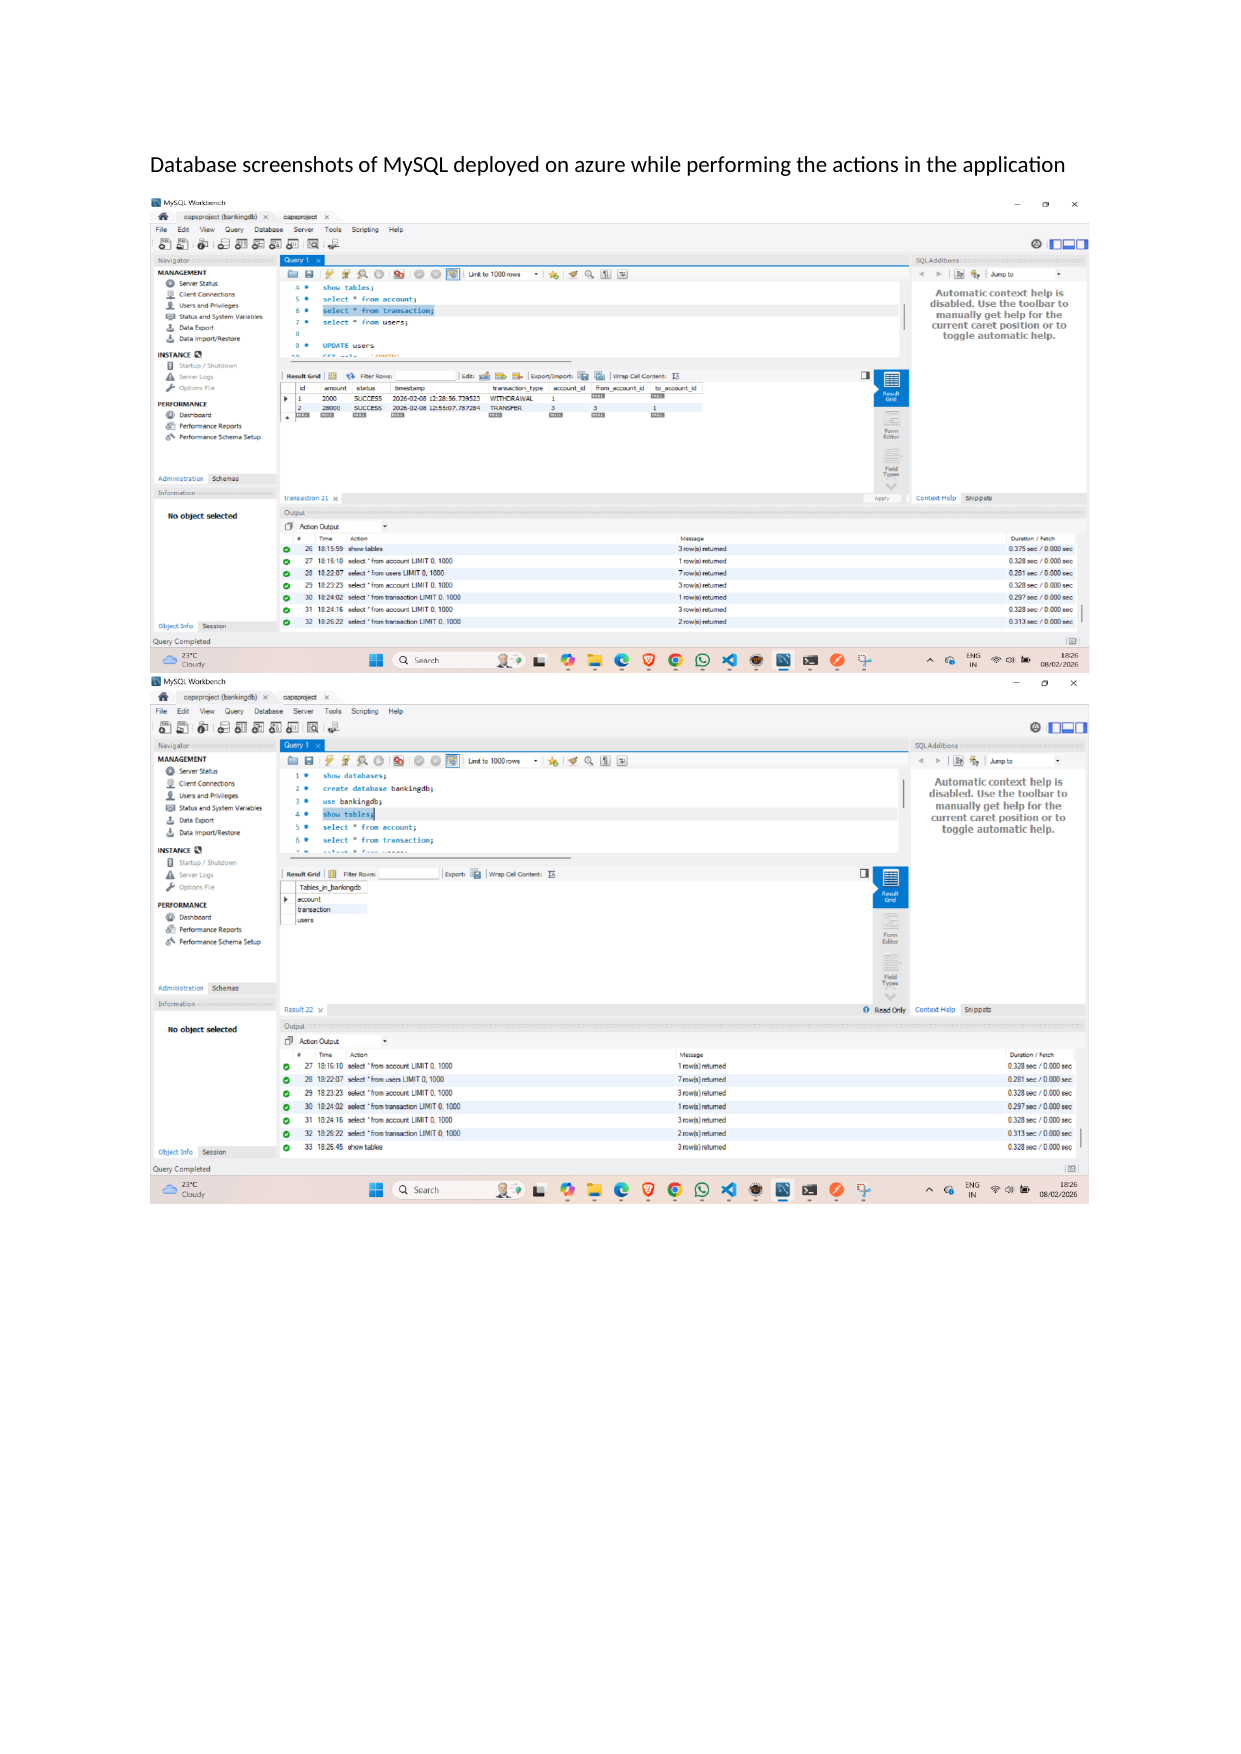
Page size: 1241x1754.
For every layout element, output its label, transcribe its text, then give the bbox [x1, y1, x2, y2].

picture [150, 196, 1090, 673]
picture [150, 675, 1089, 1204]
text Database screenshots of MySQL deployed on azure while performing the actions in the application [150, 150, 1090, 178]
